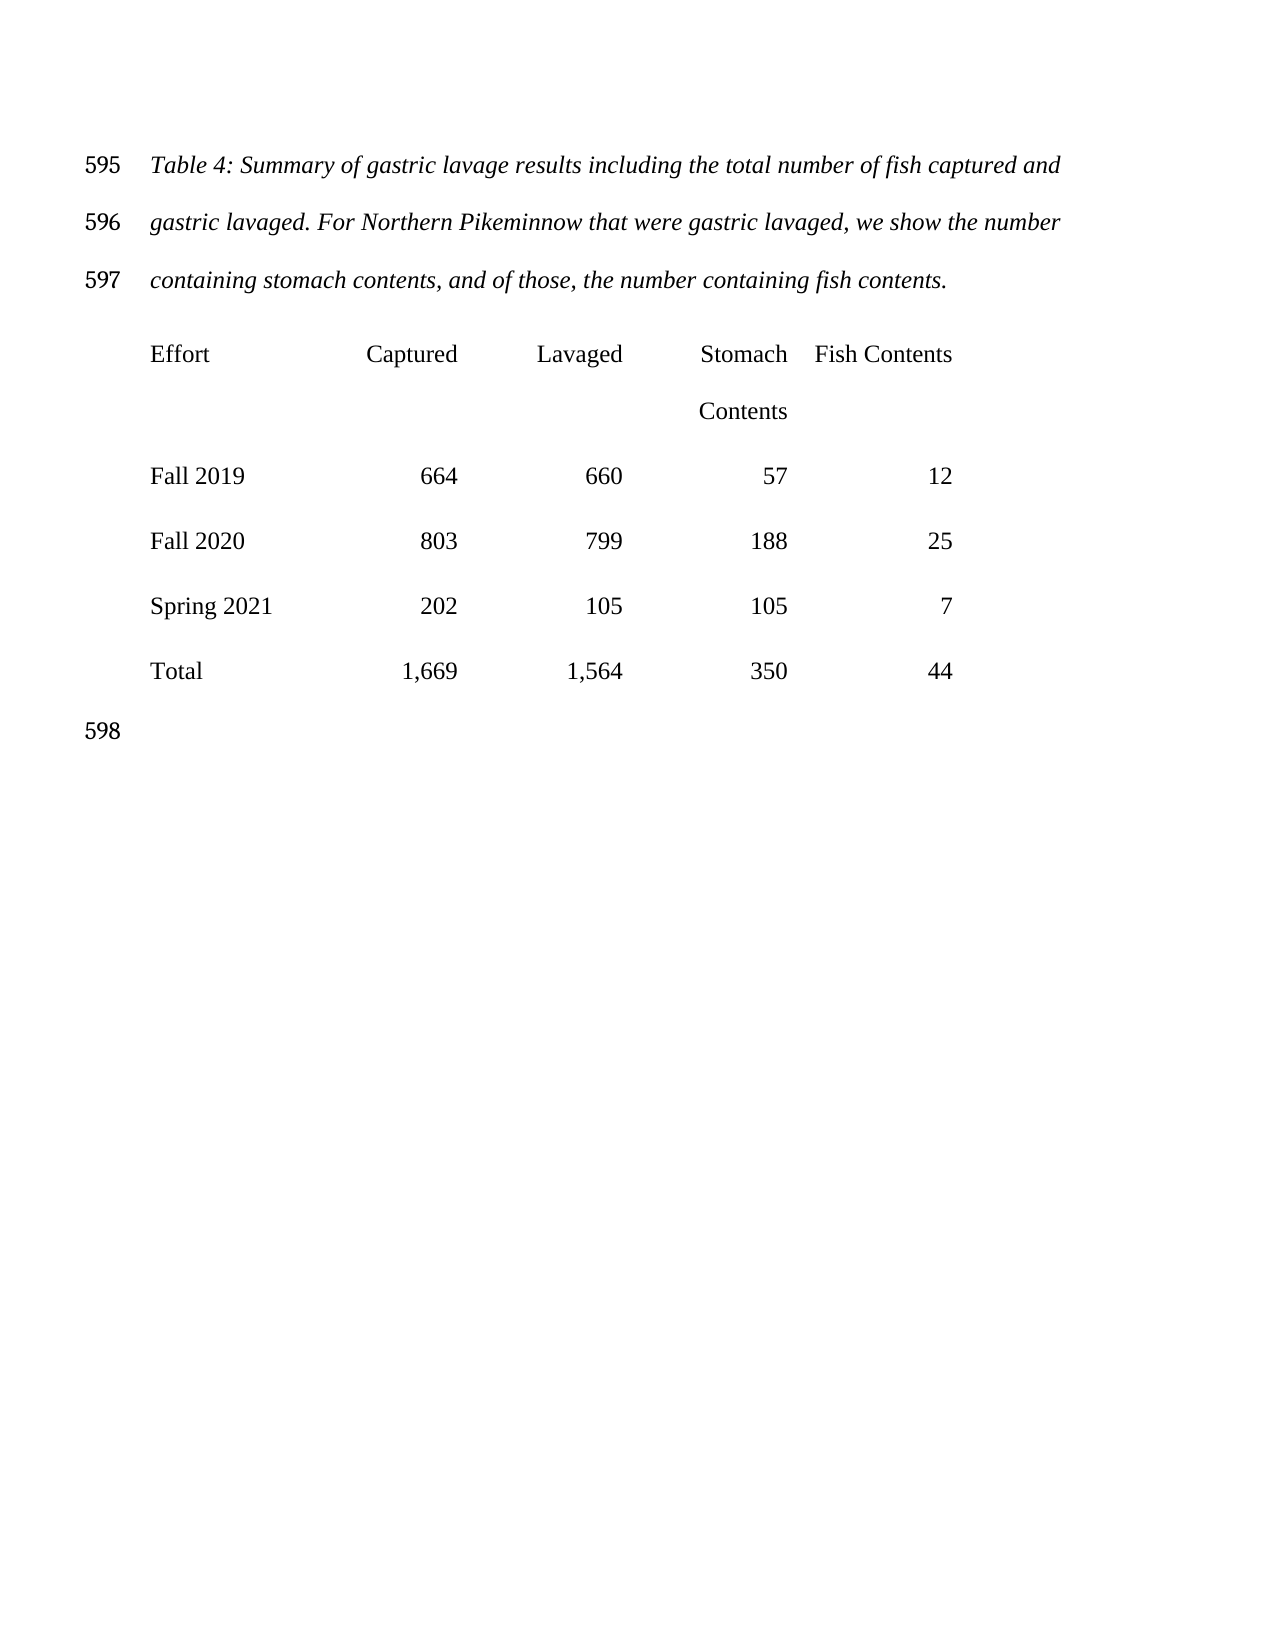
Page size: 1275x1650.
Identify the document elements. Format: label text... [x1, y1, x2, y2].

table_cell 803 [304, 522, 469, 587]
table_header Captured [304, 335, 469, 457]
table_cell 12 [799, 458, 964, 522]
table_header Stomach Contents [634, 335, 799, 457]
table_cell 350 [634, 652, 799, 717]
table_cell 1,669 [304, 652, 469, 717]
table_cell 799 [469, 522, 634, 587]
table_header Lavaged [469, 335, 634, 457]
table_header Fish Contents [799, 335, 964, 457]
table_cell 7 [799, 587, 964, 652]
table_cell 57 [634, 458, 799, 522]
table_cell 188 [634, 522, 799, 587]
table_header Effort [139, 335, 304, 457]
table_cell 202 [304, 587, 469, 652]
table_cell Fall 2020 [139, 522, 304, 587]
text Table 4: Summary of gastric lavage results including the total number of fish captured and gastric lavaged. For Northern Pikeminnow that were gastric lavaged, we show the number containing stomach contents, and of those, the number containing fish contents. [150, 150, 1125, 294]
table_cell 44 [799, 652, 964, 717]
table_cell Fall 2019 [139, 458, 304, 522]
table_cell 1,564 [469, 652, 634, 717]
table_cell 660 [469, 458, 634, 522]
table_cell 105 [634, 587, 799, 652]
table_cell Total [139, 652, 304, 717]
table_cell 105 [469, 587, 634, 652]
table_cell 664 [304, 458, 469, 522]
table_cell 25 [799, 522, 964, 587]
table_cell Spring 2021 [139, 587, 304, 652]
